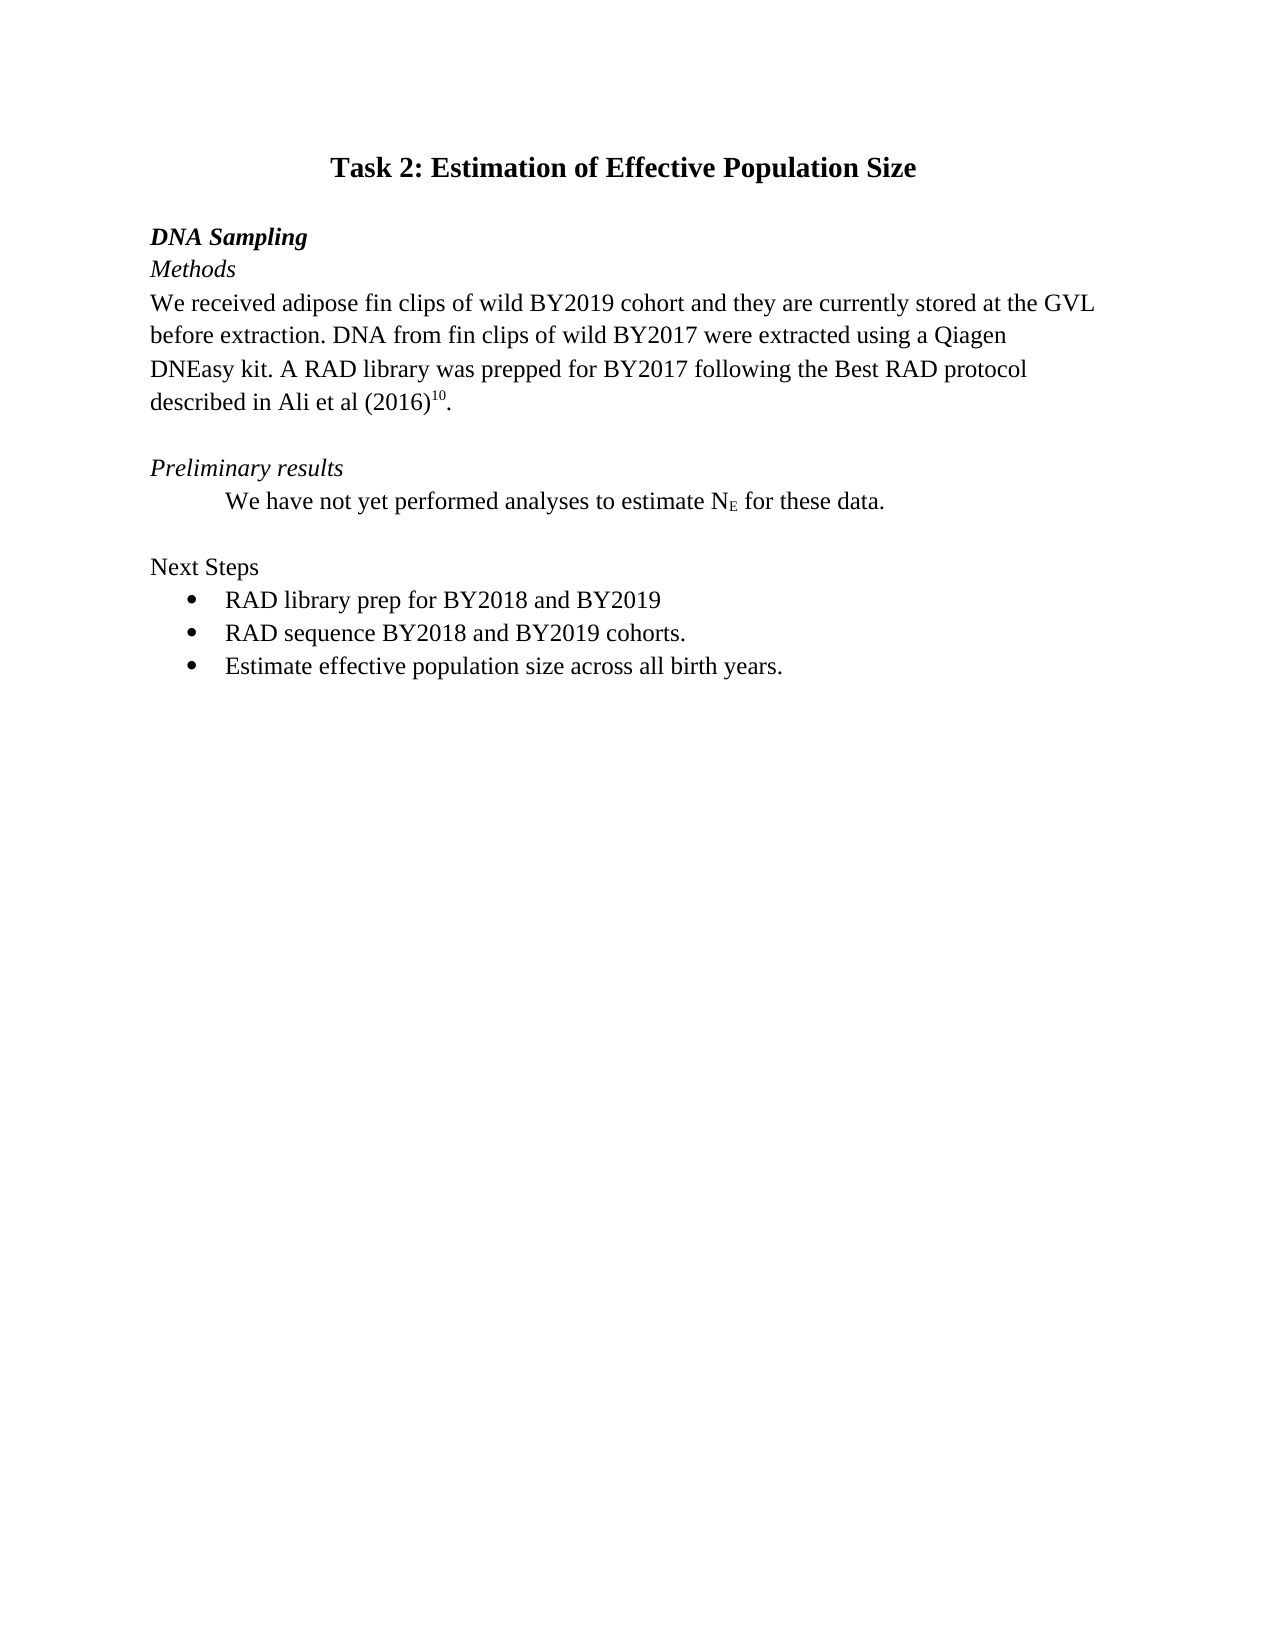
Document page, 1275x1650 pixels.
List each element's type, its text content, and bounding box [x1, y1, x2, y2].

list RAD sequence BY2018 and BY2019 cohorts. [187, 618, 1097, 647]
text Preliminary results [150, 453, 1097, 481]
text Methods [150, 254, 1097, 283]
text We received adipose fin clips of wild BY2019 cohort and they are currently stored at the GVL before extraction. DNA from fin clips of wild BY2017 were extracted using a Qiagen DNEasy kit. A RAD library was prepped for BY2017 following the Best RAD protocol described in Ali et al (2016)10. [150, 288, 1097, 415]
list Estimate effective population size across all birth years. [187, 651, 1097, 679]
list RAD library prep for BY2018 and BY2019 [187, 585, 1097, 613]
text DNA Sampling [150, 222, 1097, 250]
text Next Steps [150, 552, 1097, 581]
text We have not yet performed analyses to estimate NE for these data. [150, 486, 1097, 514]
text Task 2: Estimation of Effective Population Size [150, 150, 1097, 183]
